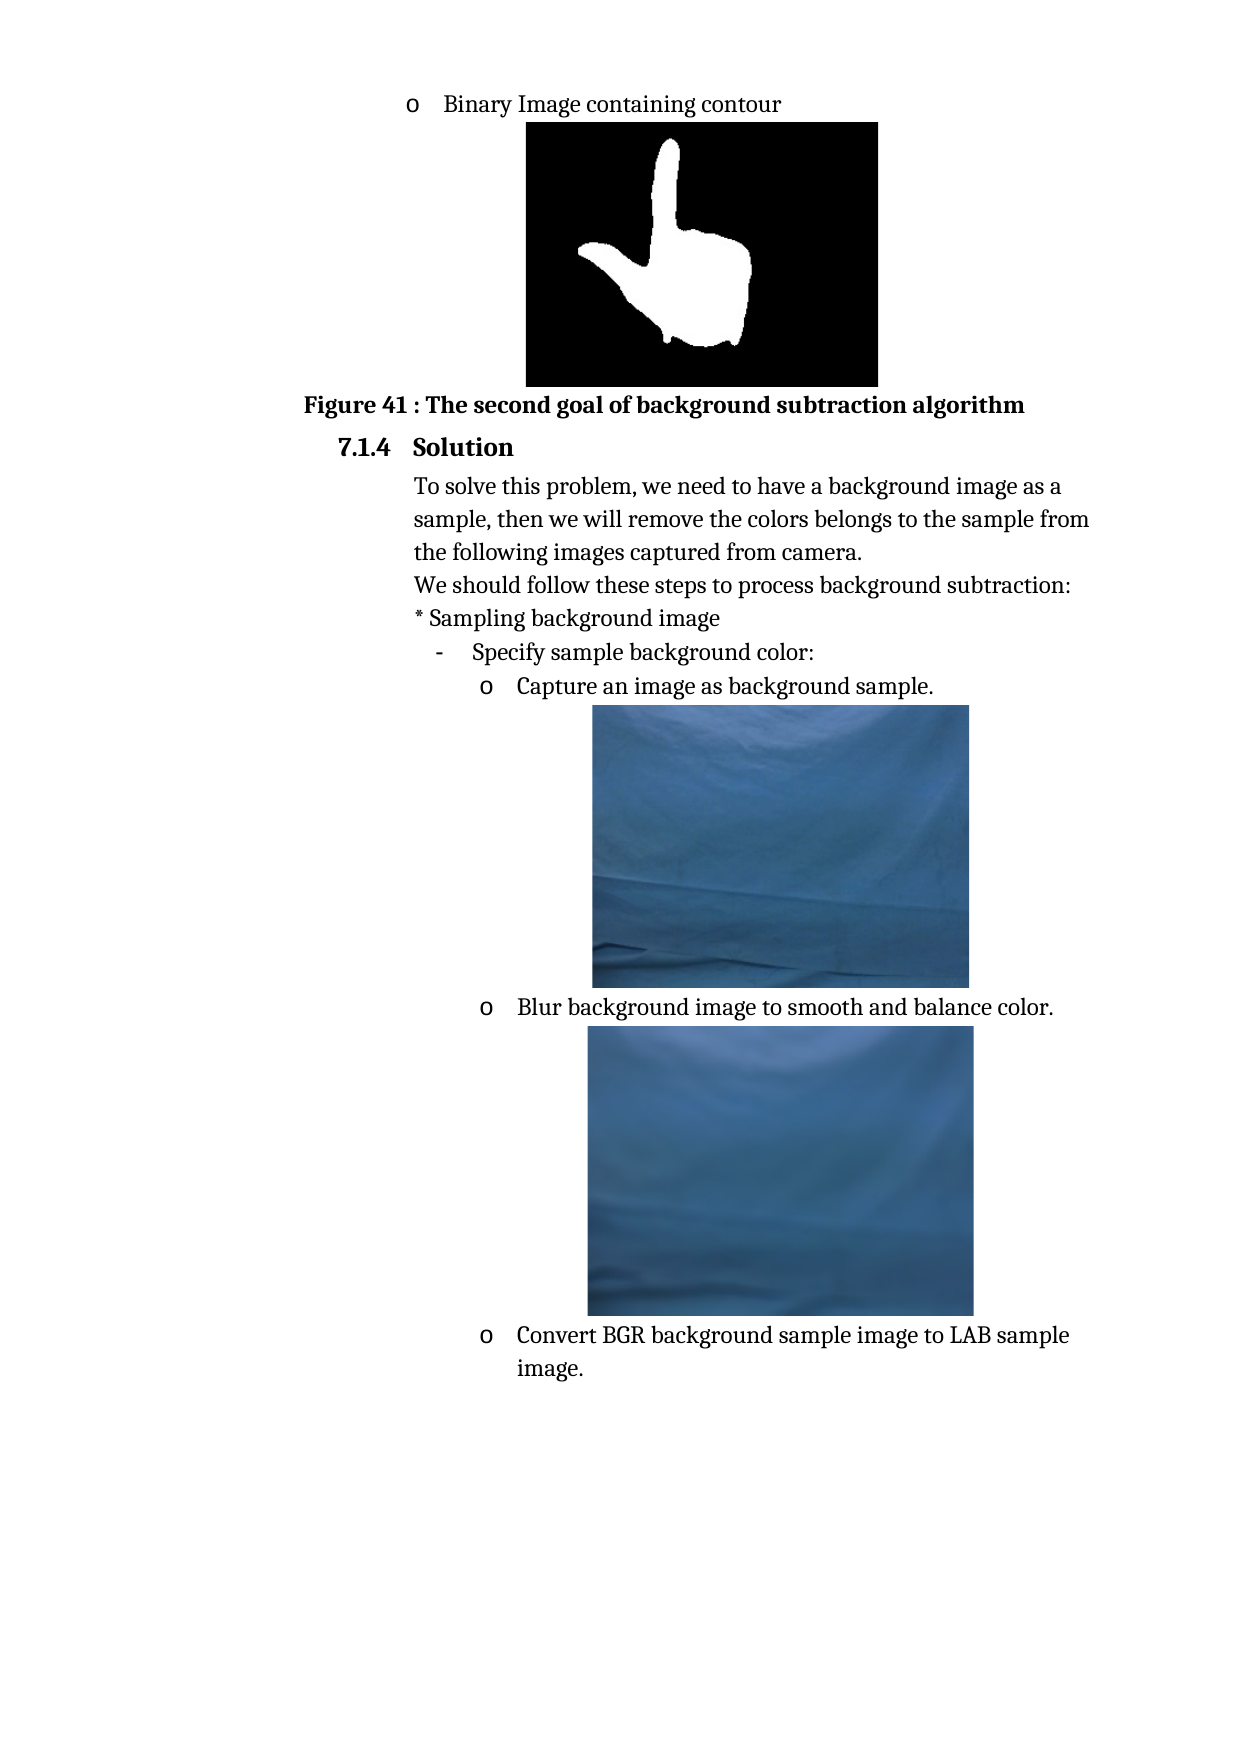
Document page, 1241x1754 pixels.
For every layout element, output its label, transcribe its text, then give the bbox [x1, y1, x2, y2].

subtitle Solution [338, 432, 1122, 463]
text * Sampling background image [413, 604, 1122, 633]
list Binary Image containing contour [406, 89, 1122, 118]
text To solve this problem, we need to have a background image as a sample, then we will remove the colors belongs to the sample from the following images captured from camera. [413, 472, 1122, 567]
picture [525, 122, 879, 387]
picture [587, 1026, 974, 1316]
list Blur background image to smooth and balance color. [479, 992, 1122, 1022]
list Capture an image as background sample. [479, 671, 1122, 701]
list Specify sample background color: [435, 637, 1122, 667]
text We should follow these steps to process background subtraction: [413, 571, 1122, 600]
list Figure 41 : The second goal of background subtraction algorithm [207, 391, 1122, 420]
list Convert BGR background sample image to LAB sample image. [479, 1320, 1122, 1382]
picture [592, 705, 970, 988]
